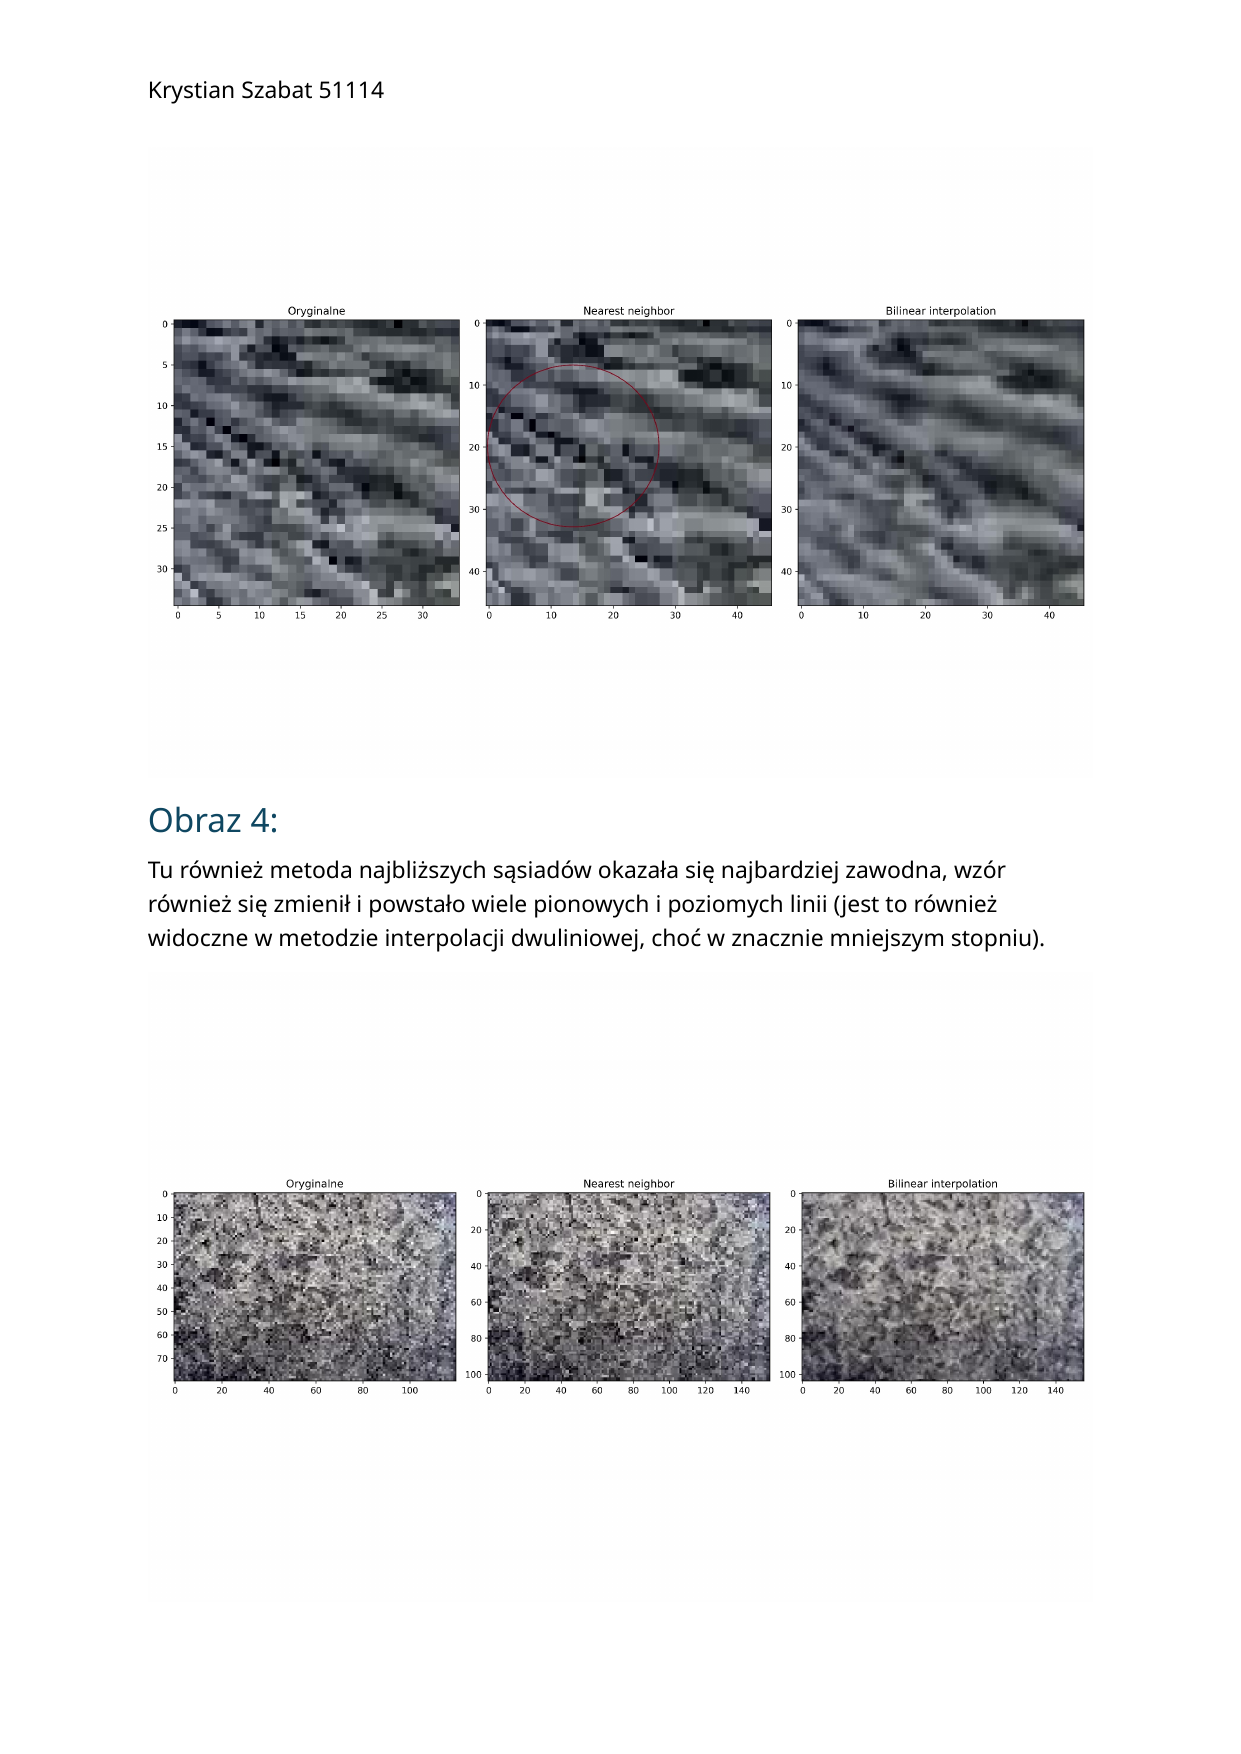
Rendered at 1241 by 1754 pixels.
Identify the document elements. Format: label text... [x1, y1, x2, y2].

text Tu również metoda najbliższych sąsiadów okazała się najbardziej zawodna, wzór również się zmienił i powstało wiele pionowych i poziomych linii (jest to również widoczne w metodzie interpolacji dwuliniowej, choć w znacznie mniejszym stopniu). [148, 854, 1093, 953]
subtitle Obraz 4: [148, 797, 1093, 842]
picture [147, 972, 1093, 1602]
picture [147, 147, 1093, 778]
